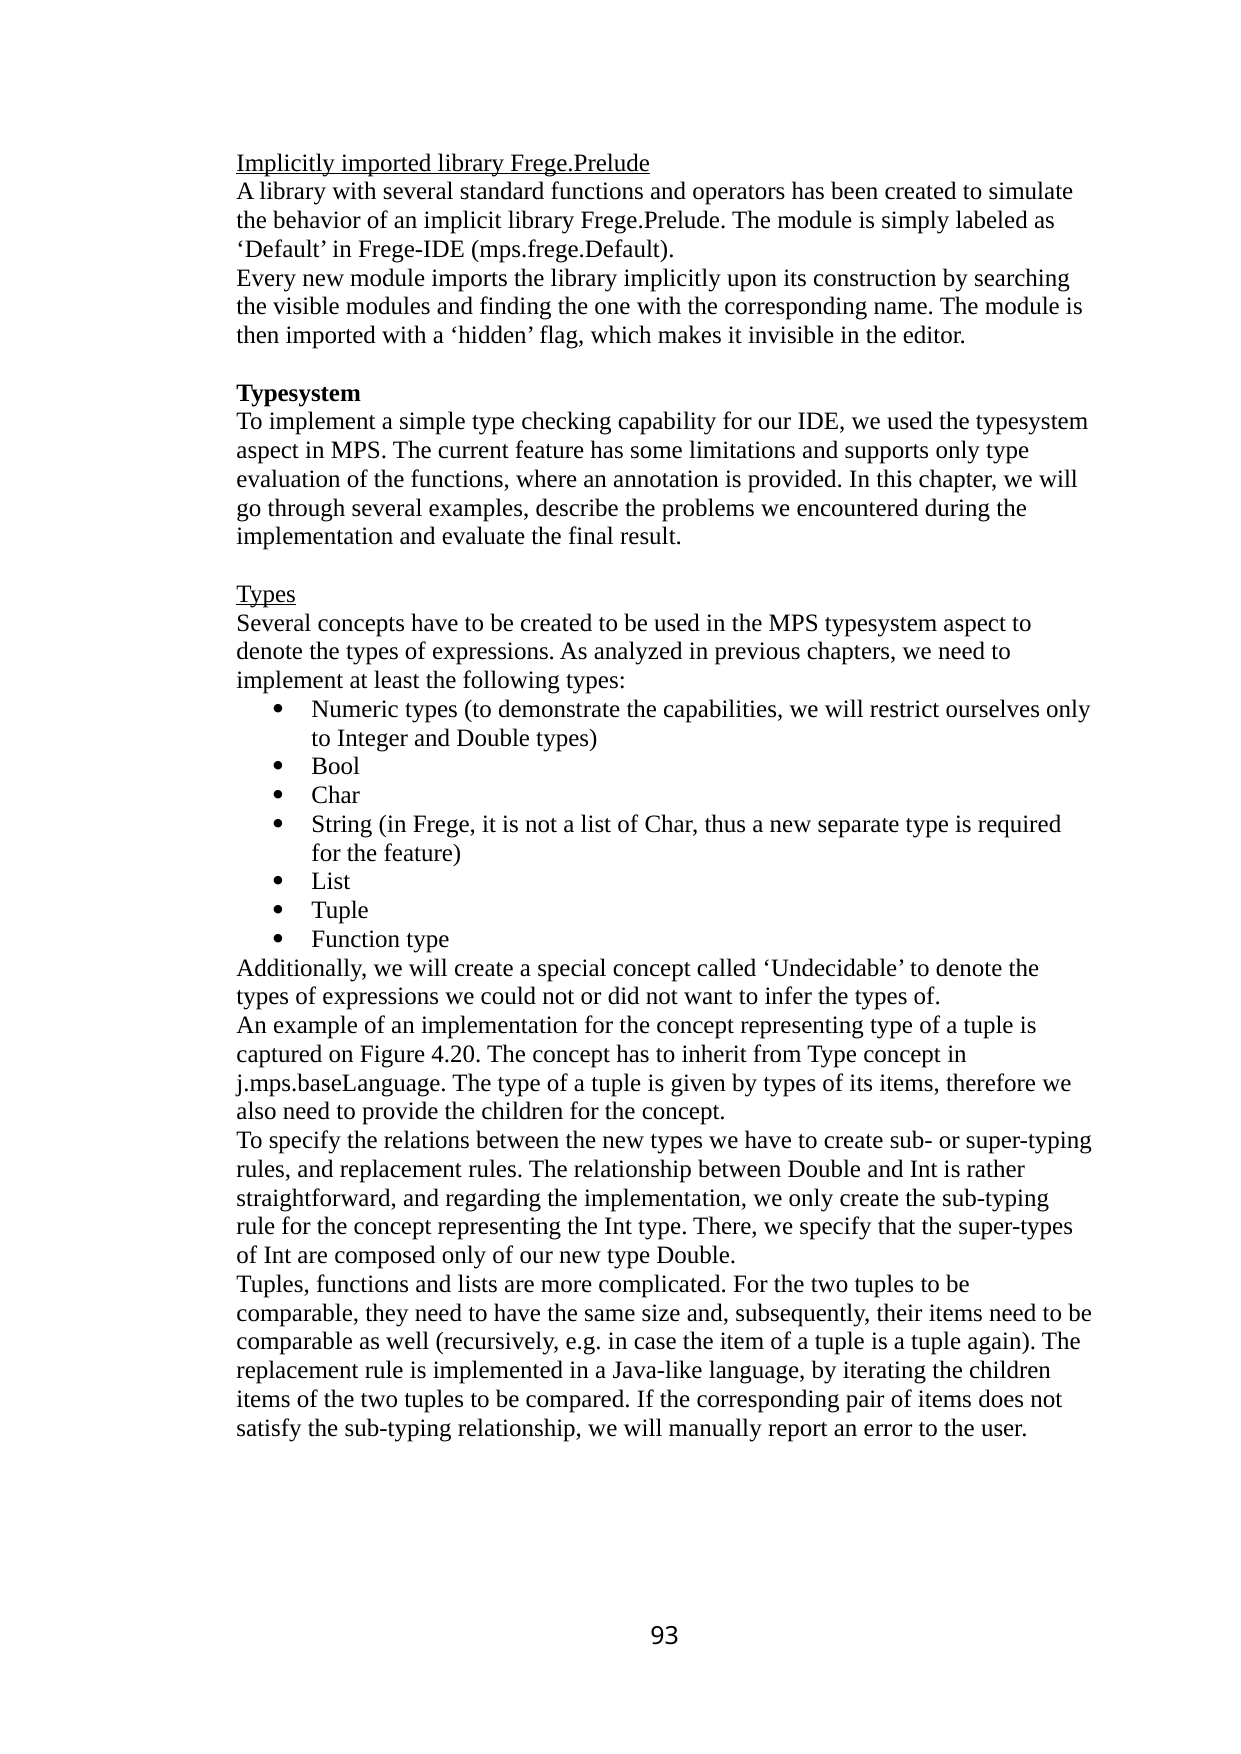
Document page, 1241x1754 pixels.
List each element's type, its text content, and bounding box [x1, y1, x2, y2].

text An example of an implementation for the concept representing type of a tuple is captured on Figure 4.20. The concept has to inherit from Type concept in j.mps.baseLanguage. The type of a tuple is given by types of its items, therefore we also need to provide the children for the concept. [236, 1010, 1092, 1125]
list String (in Frege, it is not a list of Char, thus a new separate type is required for the feature) [274, 809, 1092, 866]
list Char [274, 780, 1092, 809]
text A library with several standard functions and operators has been created to simulate the behavior of an implicit library Frege.Prelude. The module is simply labeled as ‘Default’ in Frege-IDE (mps.frege.Default). [236, 176, 1092, 263]
text Implicitly imported library Frege.Prelude [236, 148, 1092, 176]
text Every new module imports the library implicitly upon its construction by searching the visible modules and finding the one with the corresponding name. The module is then imported with a ‘hidden’ flag, which makes it invisible in the editor. [236, 263, 1092, 349]
text Several concepts have to be created to be used in the MPS typesystem aspect to denote the types of expressions. As analyzed in previous chapters, we need to implement at least the following types: [236, 608, 1092, 694]
list Numeric types (to demonstrate the capabilities, we will restrict ourselves only to Integer and Double types) [274, 694, 1092, 751]
list Bool [274, 751, 1092, 780]
list Function type [274, 924, 1092, 953]
text Typesystem [236, 378, 1092, 406]
text Tuples, functions and lists are more complicated. For the two tuples to be comparable, they need to have the same size and, subsequently, their items need to be comparable as well (recursively, e.g. in case the item of a tuple is a tuple again). The replacement rule is implemented in a Java-like language, by iterating the children items of the two tuples to be compared. If the corresponding pair of items does not satisfy the sub-typing relationship, we will manually report an error to the user. [236, 1269, 1092, 1441]
text Additionally, we will create a special concept called ‘Undecidable’ to denote the types of expressions we could not or did not want to infer the types of. [236, 953, 1092, 1010]
text Types [236, 579, 1092, 608]
list Tuple [274, 895, 1092, 924]
text To specify the relations between the new types we have to create sub- or super-typing rules, and replacement rules. The relationship between Double and Int is rather straightforward, and regarding the implementation, we only create the sub-typing rule for the concept representing the Int type. There, we specify that the super-types of Int are composed only of our new type Double. [236, 1125, 1092, 1269]
list List [274, 866, 1092, 895]
text To implement a simple type checking capability for our IDE, we used the typesystem aspect in MPS. The current feature has some limitations and supports only type evaluation of the functions, where an annotation is provided. In this chapter, we will go through several examples, describe the problems we encountered during the implementation and evaluate the final result. [236, 406, 1092, 550]
